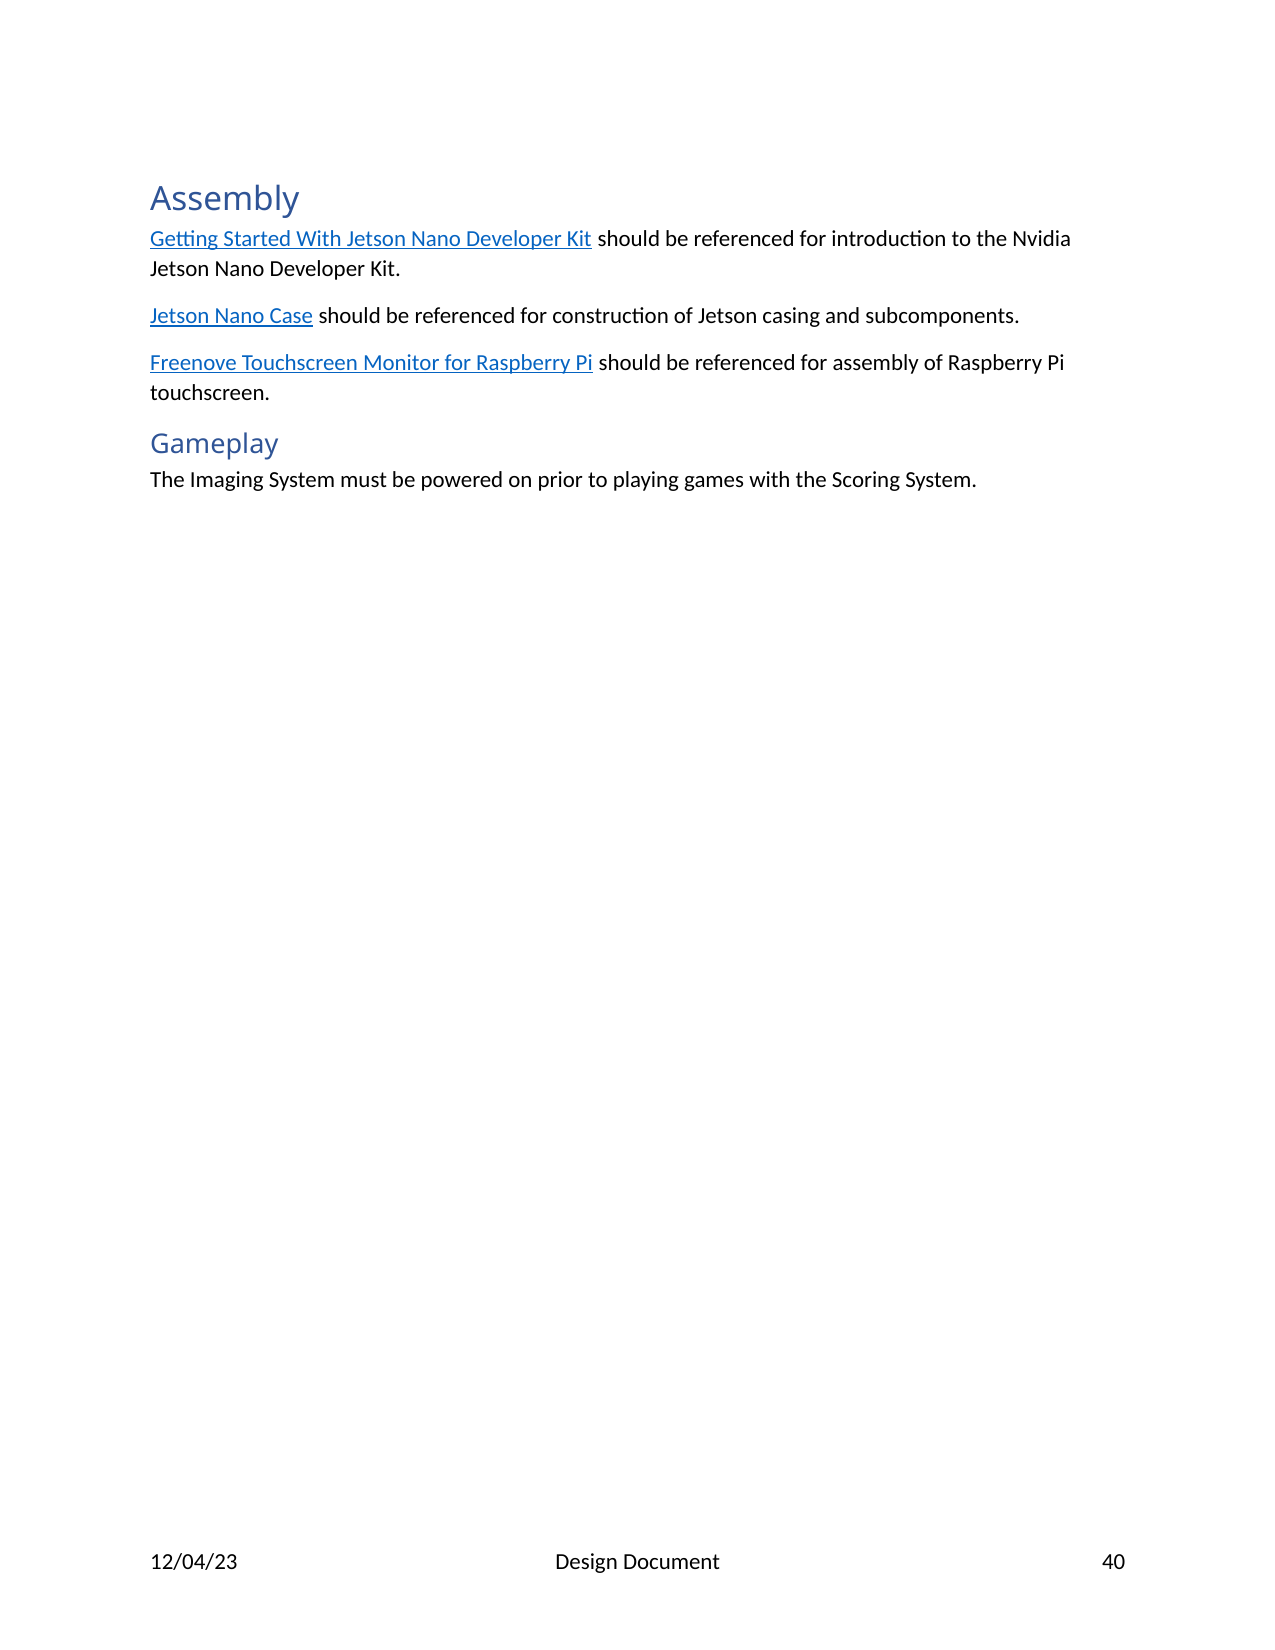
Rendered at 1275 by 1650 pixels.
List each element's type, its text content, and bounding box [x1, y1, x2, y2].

text Freenove Touchscreen Monitor for Raspberry Pi should be referenced for assembly of Raspberry Pi touchscreen. [150, 348, 1125, 406]
text Jetson Nano Case should be referenced for construction of Jetson casing and subcomponents. [150, 301, 1125, 329]
text Getting Started With Jetson Nano Developer Kit should be referenced for introduction to the Nvidia Jetson Nano Developer Kit. [150, 224, 1125, 282]
subtitle Gameplay [150, 425, 1125, 462]
text The Imaging System must be powered on prior to playing games with the Scoring System. [150, 465, 1125, 493]
subtitle Assembly [150, 175, 1125, 220]
